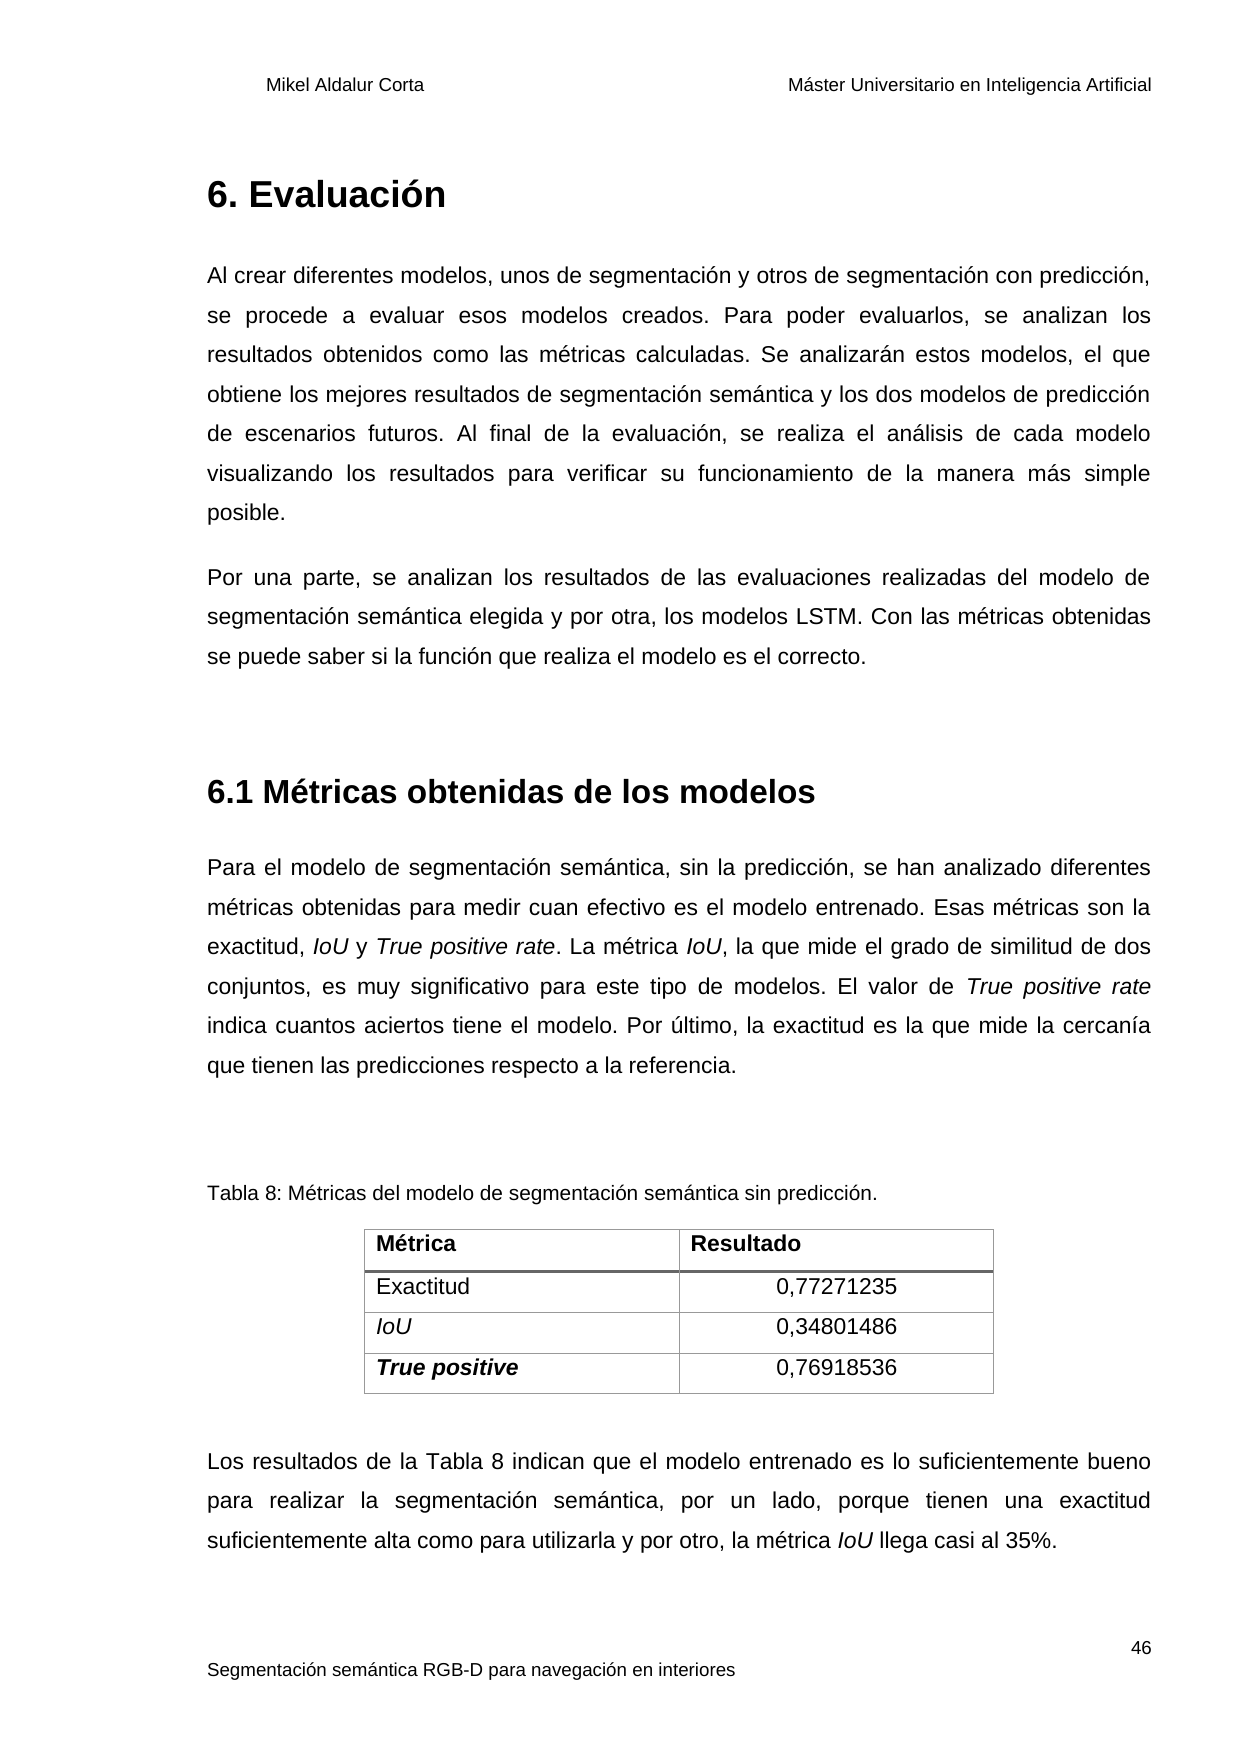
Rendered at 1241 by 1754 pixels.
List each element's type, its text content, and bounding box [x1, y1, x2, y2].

subtitle 6.1 Métricas obtenidas de los modelos [207, 772, 1152, 810]
subtitle 6. Evaluación [207, 173, 1152, 216]
table_cell 0,77271235 [680, 1273, 993, 1312]
table_cell IoU [365, 1313, 679, 1353]
table_cell Exactitud [365, 1273, 679, 1312]
text Al crear diferentes modelos, unos de segmentación y otros de segmentación con predicción, se procede a evaluar esos modelos creados. Para poder evaluarlos, se analizan los resultados obtenidos como las métricas calculadas. Se analizarán estos modelos, el que obtiene los mejores resultados de segmentación semántica y los dos modelos de predicción de escenarios futuros. Al final de la evaluación, se realiza el análisis de cada modelo visualizando los resultados para verificar su funcionamiento de la manera más simple posible. [207, 262, 1152, 526]
table_cell True positive [365, 1354, 679, 1393]
table_cell 0,76918536 [680, 1354, 993, 1393]
text Para el modelo de segmentación semántica, sin la predicción, se han analizado diferentes métricas obtenidas para medir cuan efectivo es el modelo entrenado. Esas métricas son la exactitud, IoU y True positive rate. La métrica IoU, la que mide el grado de similitud de dos conjuntos, es muy significativo para este tipo de modelos. El valor de True positive rate indica cuantos aciertos tiene el modelo. Por último, la exactitud es la que mide la cercanía que tienen las predicciones respecto a la referencia. [207, 854, 1152, 1078]
table_cell 0,34801486 [680, 1313, 993, 1353]
text Por una parte, se analizan los resultados de las evaluaciones realizadas del modelo de segmentación semántica elegida y por otra, los modelos LSTM. Con las métricas obtenidas se puede saber si la función que realiza el modelo es el correcto. [207, 564, 1152, 669]
text Los resultados de la Tabla 8 indican que el modelo entrenado es lo suficientemente bueno para realizar la segmentación semántica, por un lado, porque tienen una exactitud suficientemente alta como para utilizarla y por otro, la métrica IoU llega casi al 35%. [207, 1448, 1152, 1553]
text Tabla 8: Métricas del modelo de segmentación semántica sin predicción. [207, 1181, 1152, 1204]
table_header Resultado [680, 1230, 993, 1269]
table_header Métrica [365, 1230, 679, 1269]
